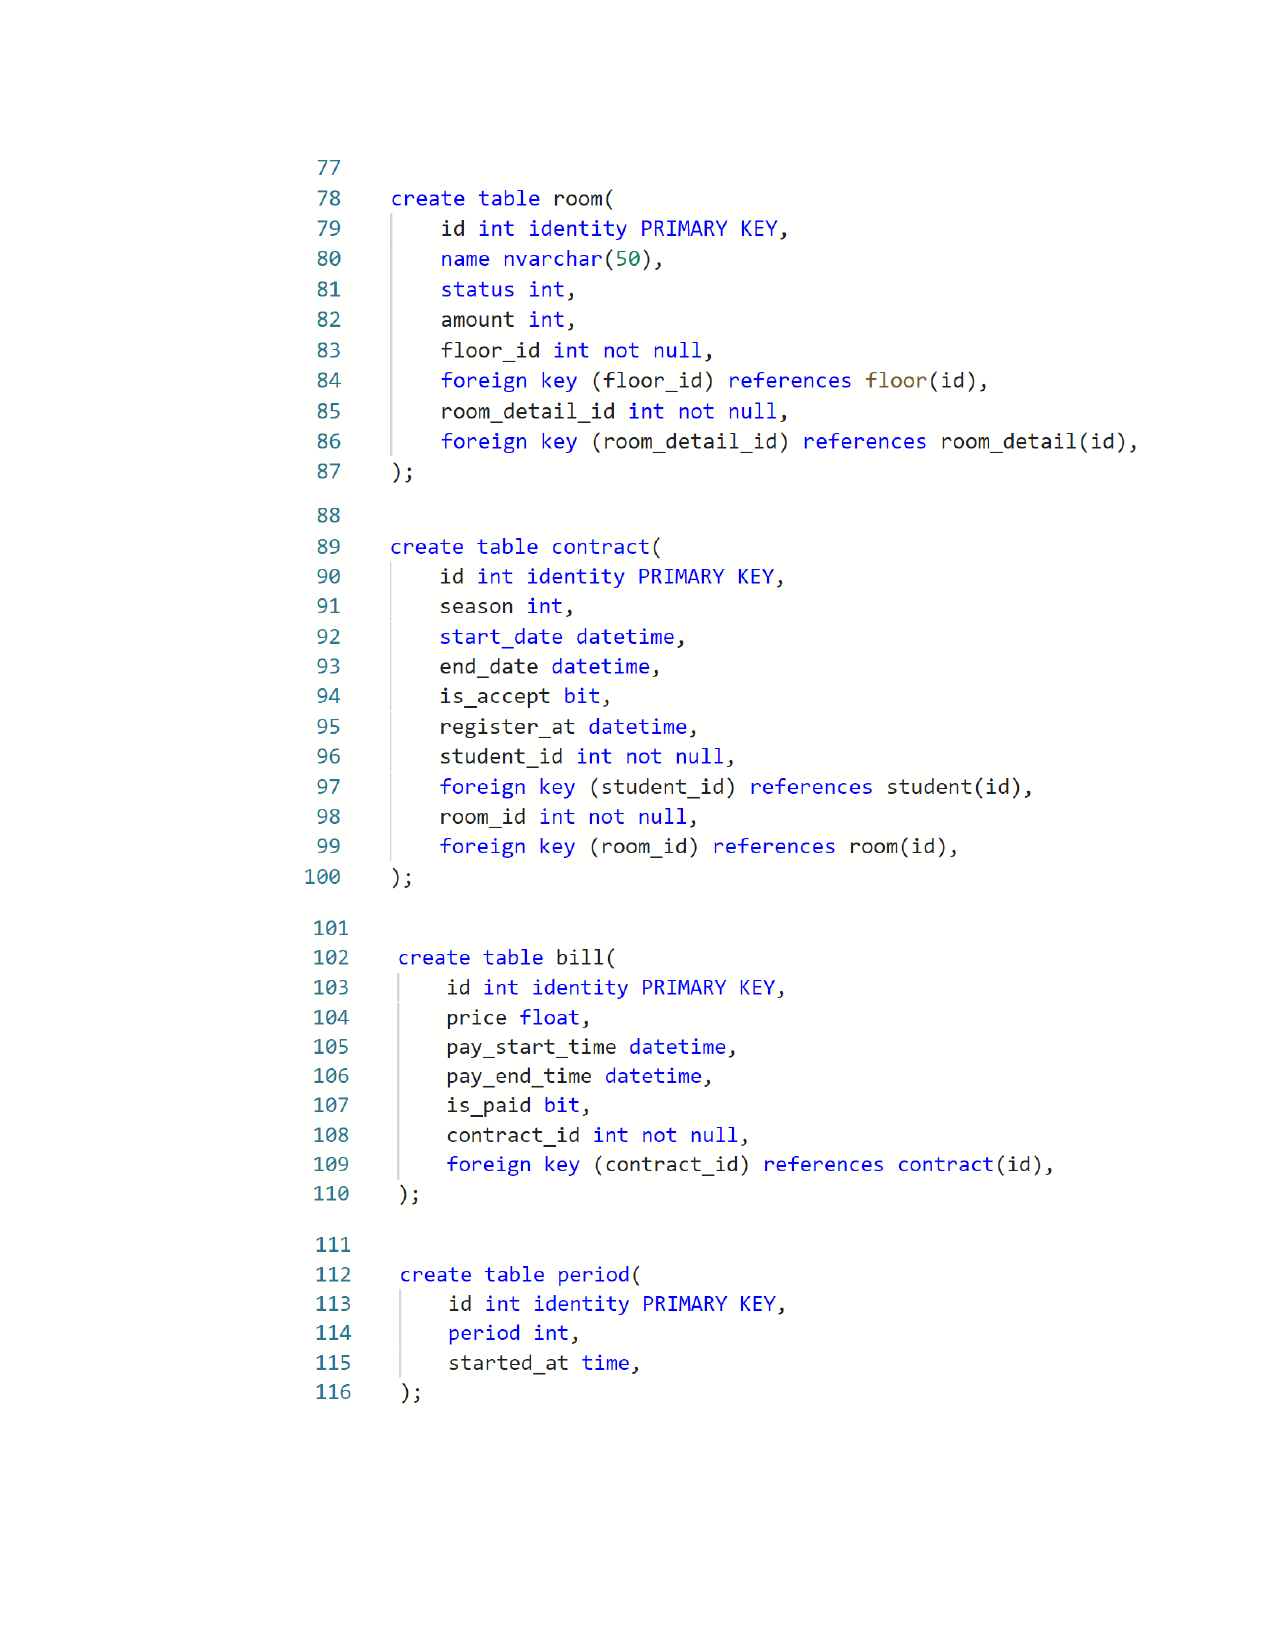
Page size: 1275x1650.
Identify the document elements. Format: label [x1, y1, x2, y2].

picture [300, 508, 1275, 896]
picture [300, 914, 1275, 1211]
picture [300, 1229, 1275, 1407]
picture [300, 150, 1275, 490]
